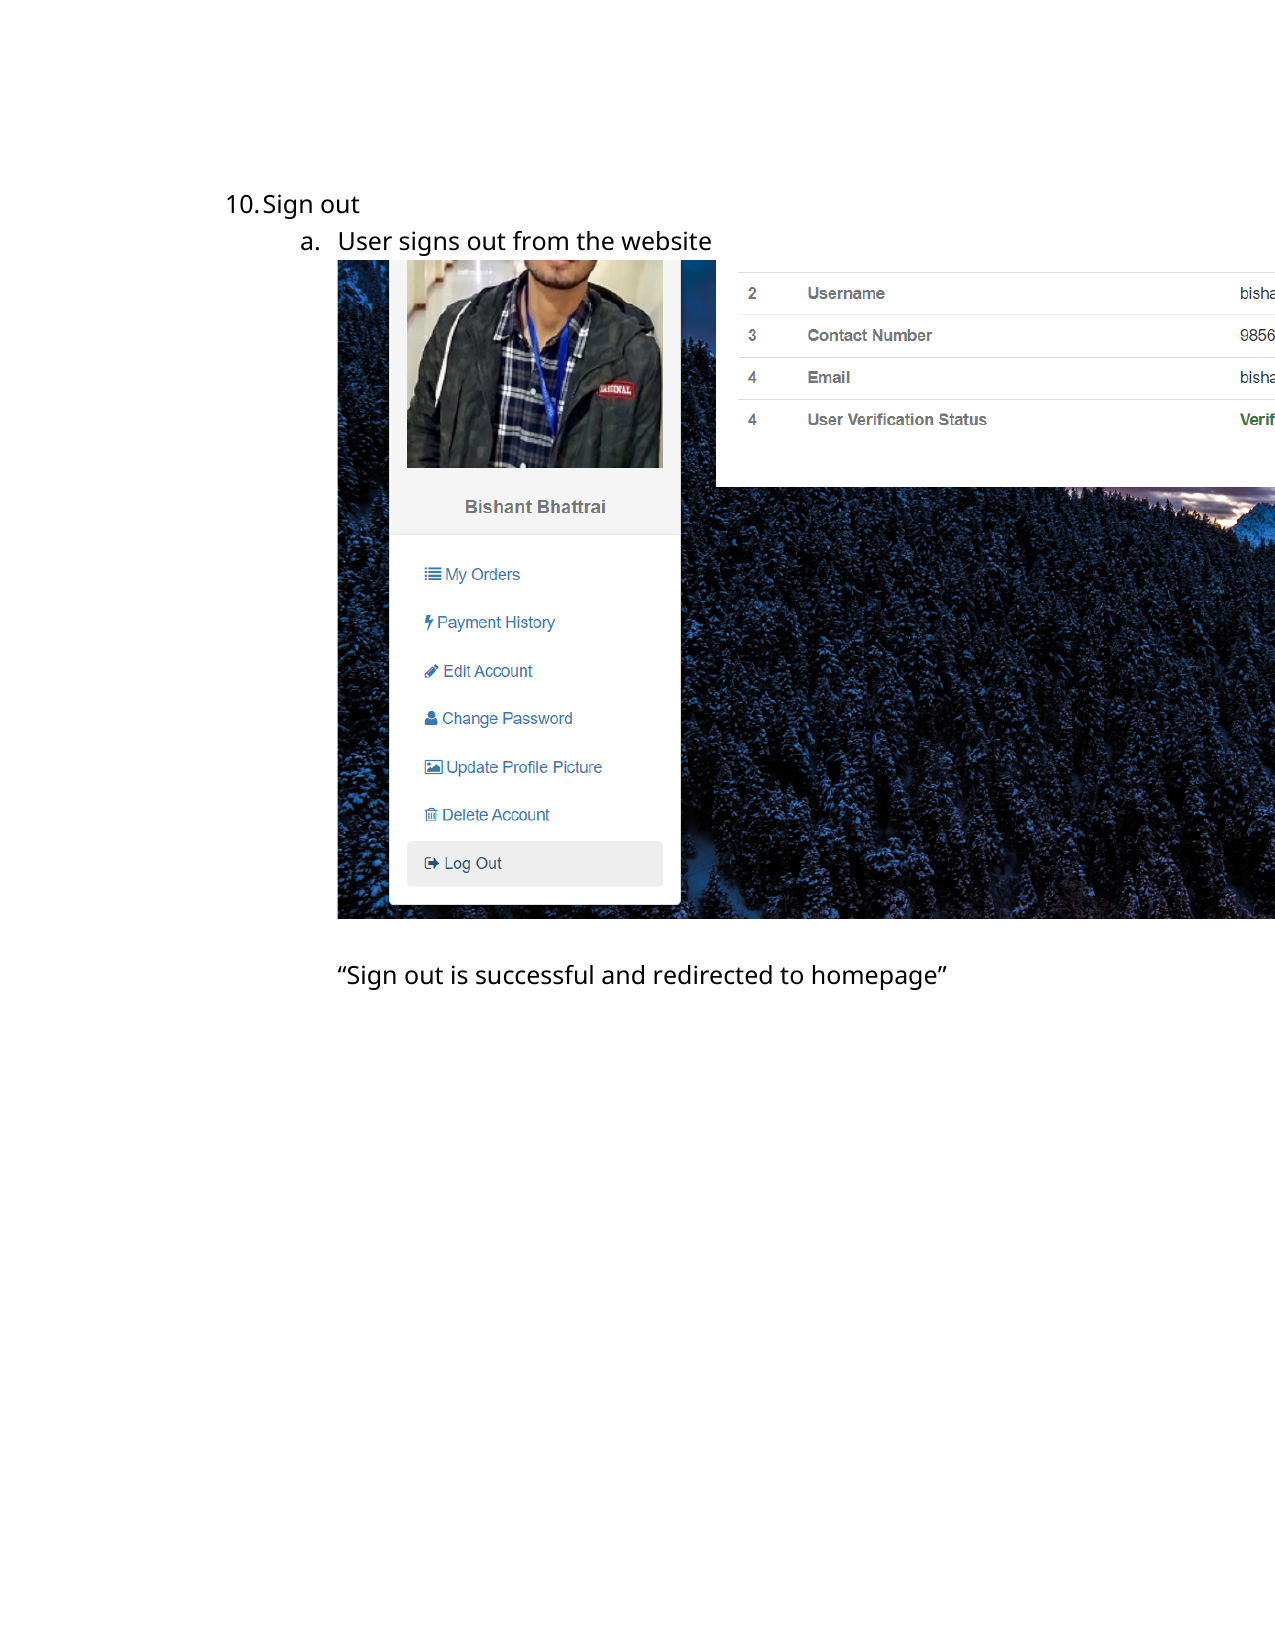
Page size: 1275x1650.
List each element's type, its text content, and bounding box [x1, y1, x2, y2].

list User signs out from the website [300, 223, 1125, 258]
list Sign out [225, 187, 1125, 221]
picture [337, 260, 1275, 919]
text “Sign out is successful and redirected to homepage” [337, 958, 1125, 992]
